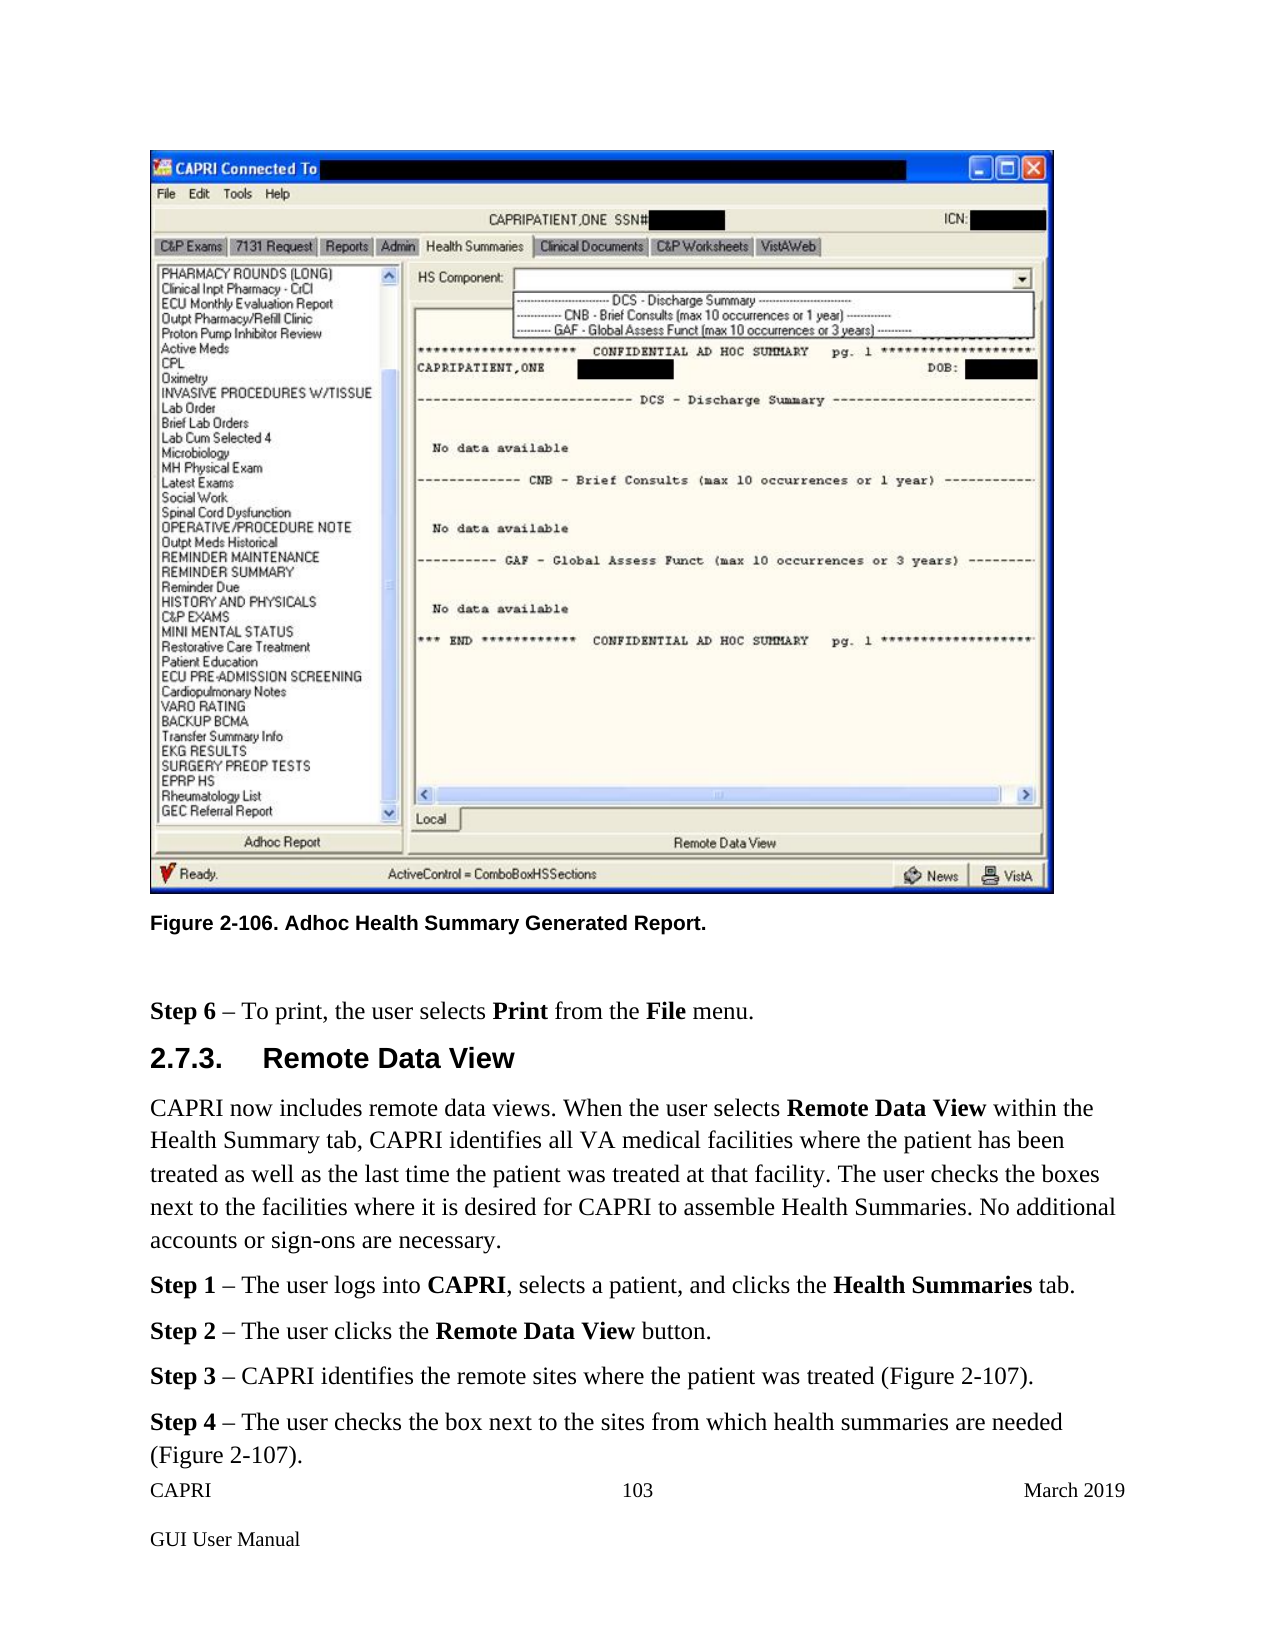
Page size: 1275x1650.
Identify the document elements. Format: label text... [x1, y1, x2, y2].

text Step 4 – The user checks the box next to the sites from which health summaries are needed (Figure 2-92). [150, 1407, 1125, 1468]
text Figure 2-91. Adhoc Health Summary Generated Report. [150, 911, 1125, 934]
text Step 6 – To print, the user selects Print from the File menu. [150, 996, 1125, 1025]
subtitle Remote Data View [150, 1042, 1125, 1075]
text Step 2 – The user clicks the Remote Data View button. [150, 1316, 1125, 1344]
picture [150, 150, 1054, 894]
text Step 1 – The user logs into CAPRI, selects a patient, and clicks the Health Summaries tab. [150, 1270, 1125, 1299]
text Step 3 – CAPRI identifies the remote sites where the patient was treated (Figure 2-92). [150, 1361, 1125, 1390]
text CAPRI now includes remote data views. When the user selects Remote Data View within the Health Summary tab, CAPRI identifies all VA medical facilities where the patient has been treated as well as the last time the patient was treated at that facility. The user checks the boxes next to the facilities where it is desired for CAPRI to assemble Health Summaries. No additional accounts or sign-ons are necessary. [150, 1093, 1125, 1253]
